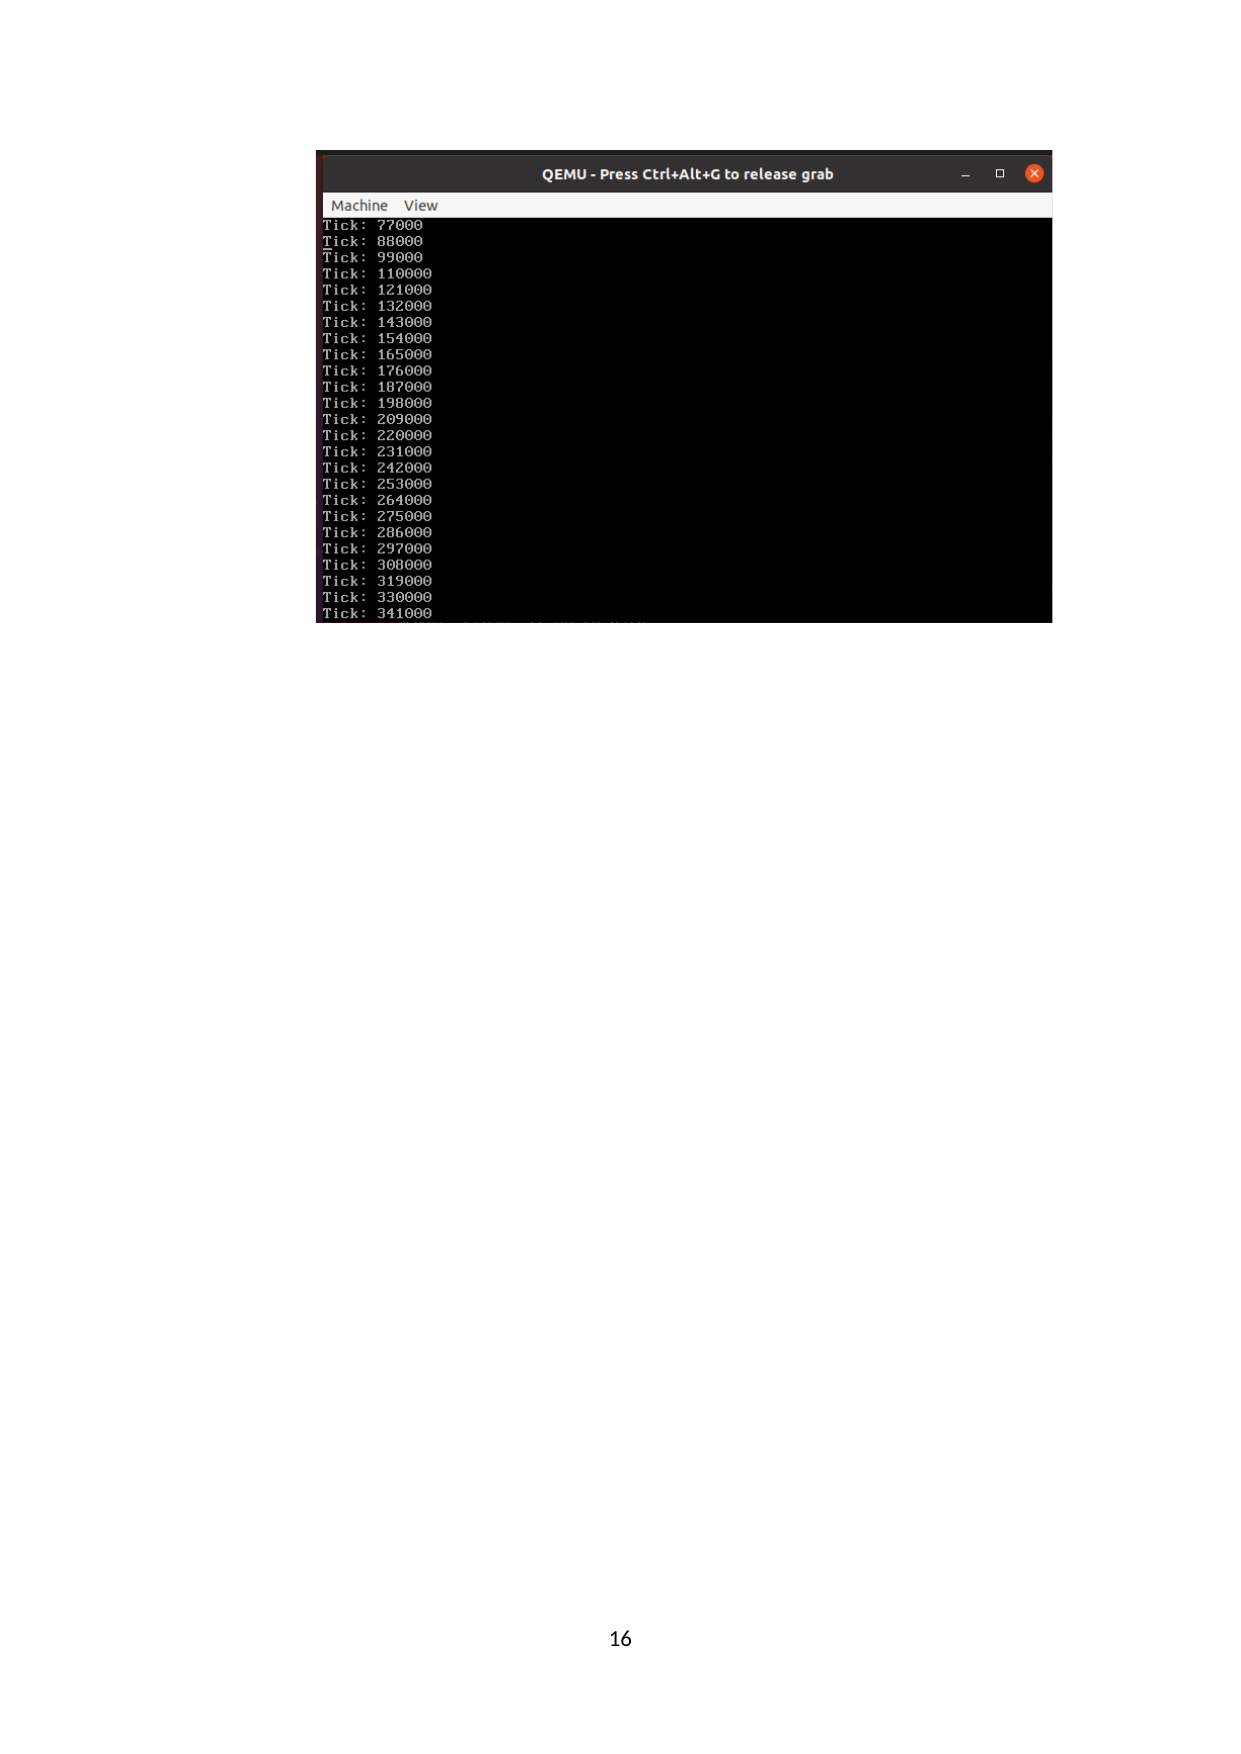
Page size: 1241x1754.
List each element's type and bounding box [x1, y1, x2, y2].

picture [315, 150, 1053, 623]
